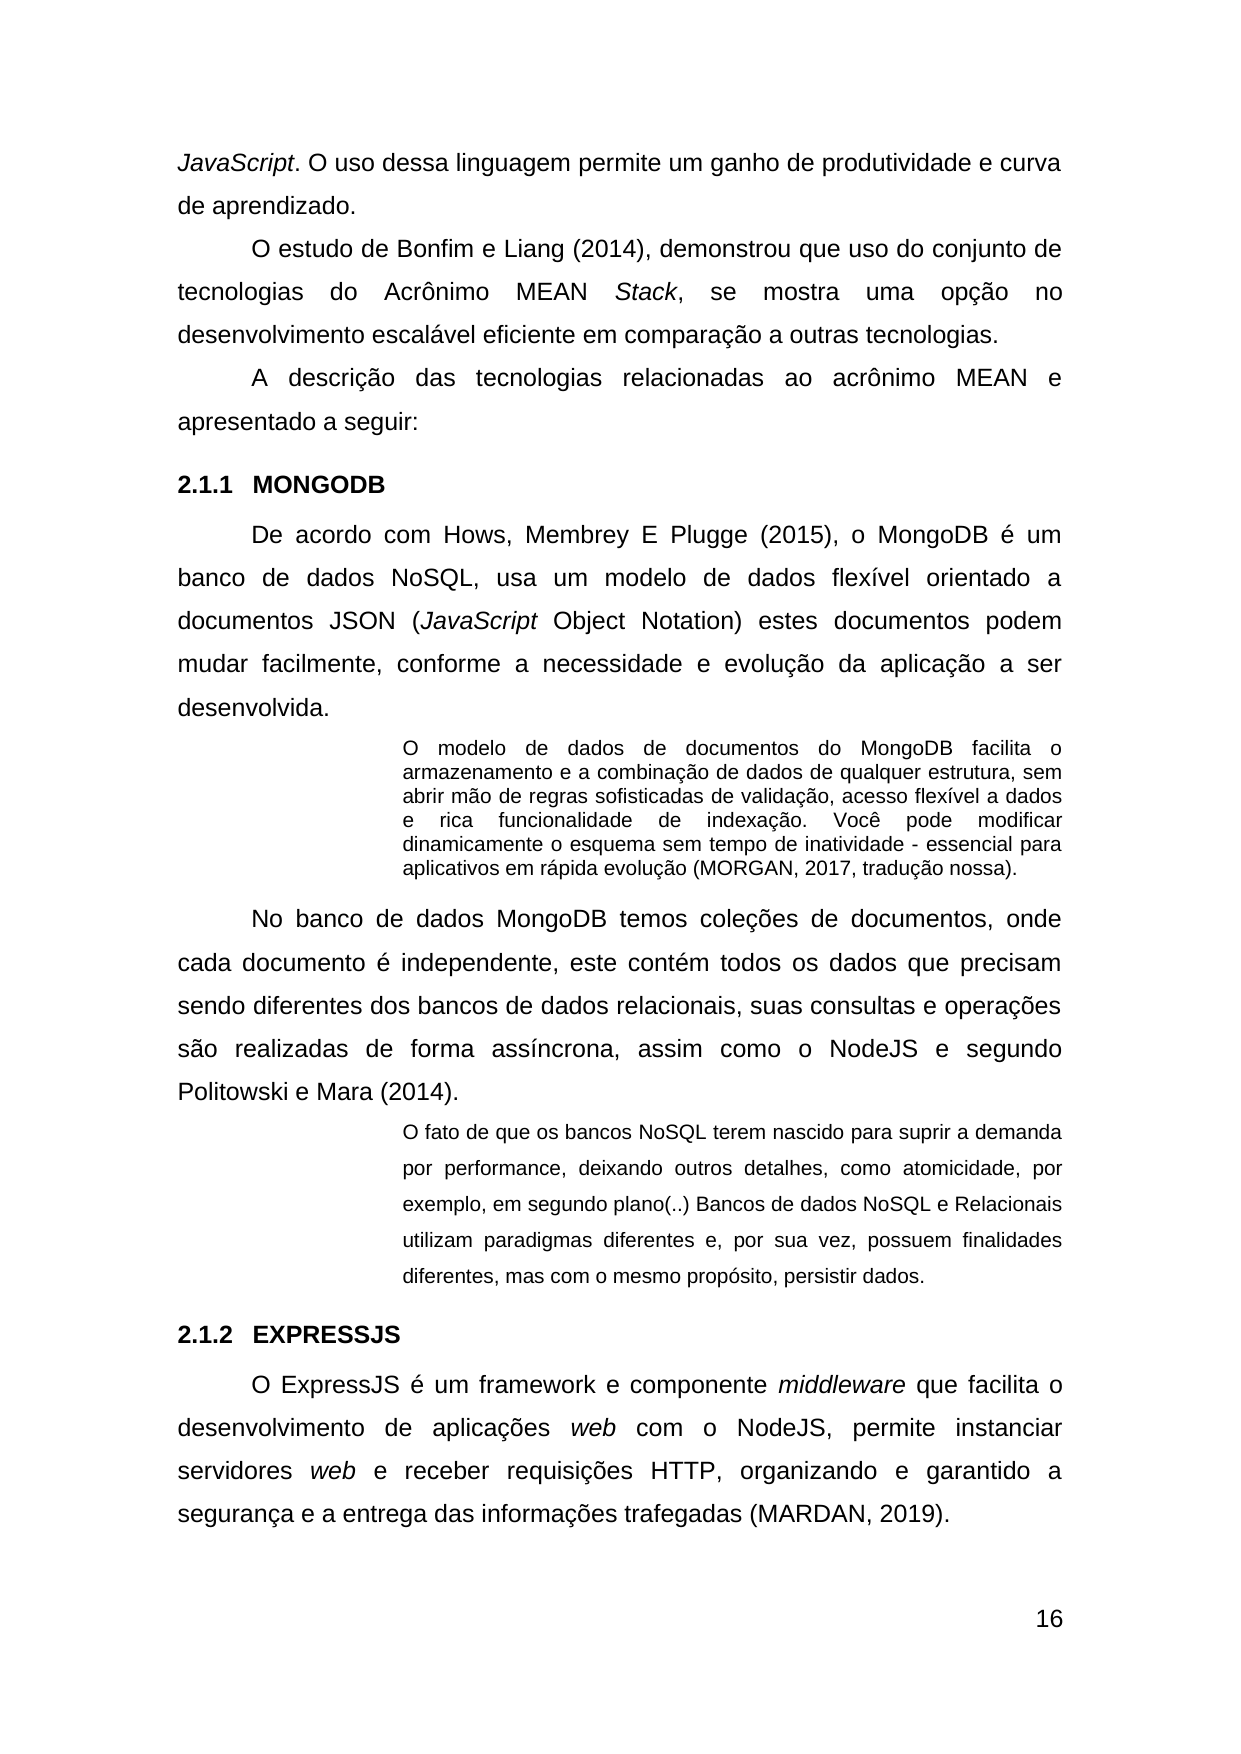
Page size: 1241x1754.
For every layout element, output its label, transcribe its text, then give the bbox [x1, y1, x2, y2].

text O modelo de dados de documentos do MongoDB facilita o armazenamento e a combinação de dados de qualquer estrutura, sem abrir mão de regras sofisticadas de validação, acesso flexível a dados e rica funcionalidade de indexação. Você pode modificar dinamicamente o esquema sem tempo de inatividade - essencial para aplicativos em rápida evolução (MORGAN, 2017, tradução nossa). [402, 736, 1063, 879]
text O ExpressJS é um framework e componente middleware que facilita o desenvolvimento de aplicações web com o NodeJS, permite instanciar servidores web e receber requisições HTTP, organizando e garantido a segurança e a entrega das informações trafegadas (MARDAN, 2019). [177, 1370, 1063, 1528]
text O estudo de Bonfim e Liang (2014), demonstrou que uso do conjunto de tecnologias do Acrônimo MEAN Stack, se mostra uma opção no desenvolvimento escalável eficiente em comparação a outras tecnologias. [177, 234, 1063, 349]
text De acordo com Hows, Membrey E Plugge (2015), o MongoDB é um banco de dados NoSQL, usa um modelo de dados flexível orientado a documentos JSON (JavaScript Object Notation) estes documentos podem mudar facilmente, conforme a necessidade e evolução da aplicação a ser desenvolvida. [177, 520, 1063, 721]
text O fato de que os bancos NoSQL terem nascido para suprir a demanda por performance, deixando outros detalhes, como atomicidade, por exemplo, em segundo plano(..) Bancos de dados NoSQL e Relacionais utilizam paradigmas diferentes e, por sua vez, possuem finalidades diferentes, mas com o mesmo propósito, persistir dados. [402, 1120, 1063, 1288]
subtitle EXPRESSJS [177, 1321, 1063, 1349]
text A descrição das tecnologias relacionadas ao acrônimo MEAN e apresentado a seguir: [177, 363, 1063, 435]
text No banco de dados MongoDB temos coleções de documentos, onde cada documento é independente, este contém todos os dados que precisam sendo diferentes dos bancos de dados relacionais, suas consultas e operações são realizadas de forma assíncrona, assim como o NodeJS e segundo Politowski e Mara (2014). [177, 904, 1063, 1106]
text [177, 148, 1063, 219]
subtitle MONGODB [177, 470, 1063, 499]
